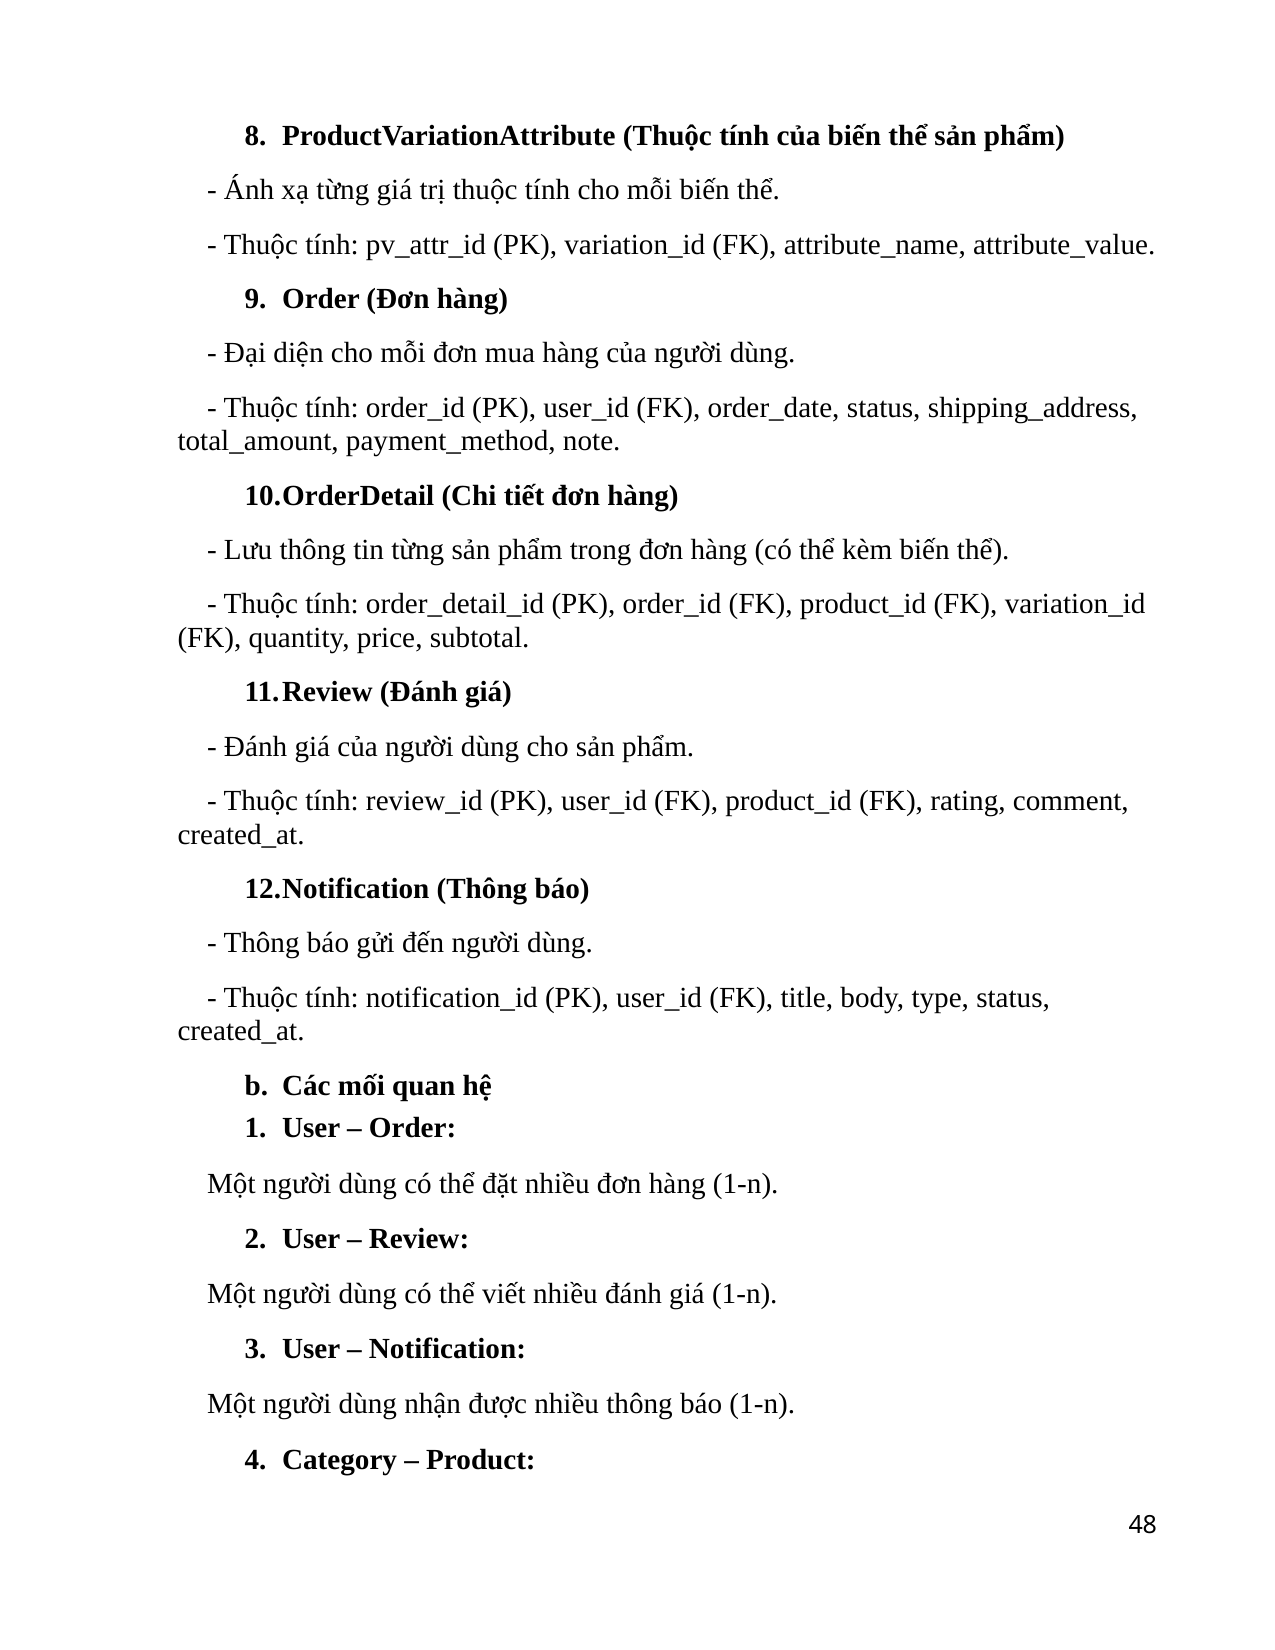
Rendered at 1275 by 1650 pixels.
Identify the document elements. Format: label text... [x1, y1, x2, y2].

text - Ánh xạ từng giá trị thuộc tính cho mỗi biến thể. [177, 172, 1157, 206]
list User – Review: [244, 1221, 1157, 1254]
text - Lưu thông tin từng sản phẩm trong đơn hàng (có thể kèm biến thể). [177, 532, 1157, 566]
list Category – Product: [244, 1442, 1157, 1475]
text - Thuộc tính: order_detail_id (PK), order_id (FK), product_id (FK), variation_id (FK), quantity, price, subtotal. [177, 587, 1157, 654]
list Review (Đánh giá) [244, 674, 1157, 708]
subtitle Các mối quan hệ [244, 1068, 1157, 1101]
text - Thuộc tính: review_id (PK), user_id (FK), product_id (FK), rating, comment, created_at. [177, 783, 1157, 850]
list User – Notification: [244, 1331, 1157, 1365]
text - Thuộc tính: order_id (PK), user_id (FK), order_date, status, shipping_address, total_amount, payment_method, note. [177, 390, 1157, 457]
text Một người dùng có thể viết nhiều đánh giá (1-n). [177, 1276, 1157, 1310]
list User – Order: [244, 1111, 1157, 1144]
list Notification (Thông báo) [244, 871, 1157, 905]
text Một người dùng nhận được nhiều thông báo (1-n). [177, 1387, 1157, 1420]
text - Thông báo gửi đến người dùng. [177, 926, 1157, 959]
text Một người dùng có thể đặt nhiều đơn hàng (1-n). [177, 1166, 1157, 1199]
text - Đánh giá của người dùng cho sản phẩm. [177, 729, 1157, 762]
text - Đại diện cho mỗi đơn mua hàng của người dùng. [177, 336, 1157, 369]
list ProductVariationAttribute (Thuộc tính của biến thể sản phẩm) [244, 118, 1157, 152]
list OrderDetail (Chi tiết đơn hàng) [244, 478, 1157, 511]
text - Thuộc tính: pv_attr_id (PK), variation_id (FK), attribute_name, attribute_value. [177, 227, 1157, 260]
list Order (Đơn hàng) [244, 281, 1157, 315]
text - Thuộc tính: notification_id (PK), user_id (FK), title, body, type, status, created_at. [177, 980, 1157, 1047]
